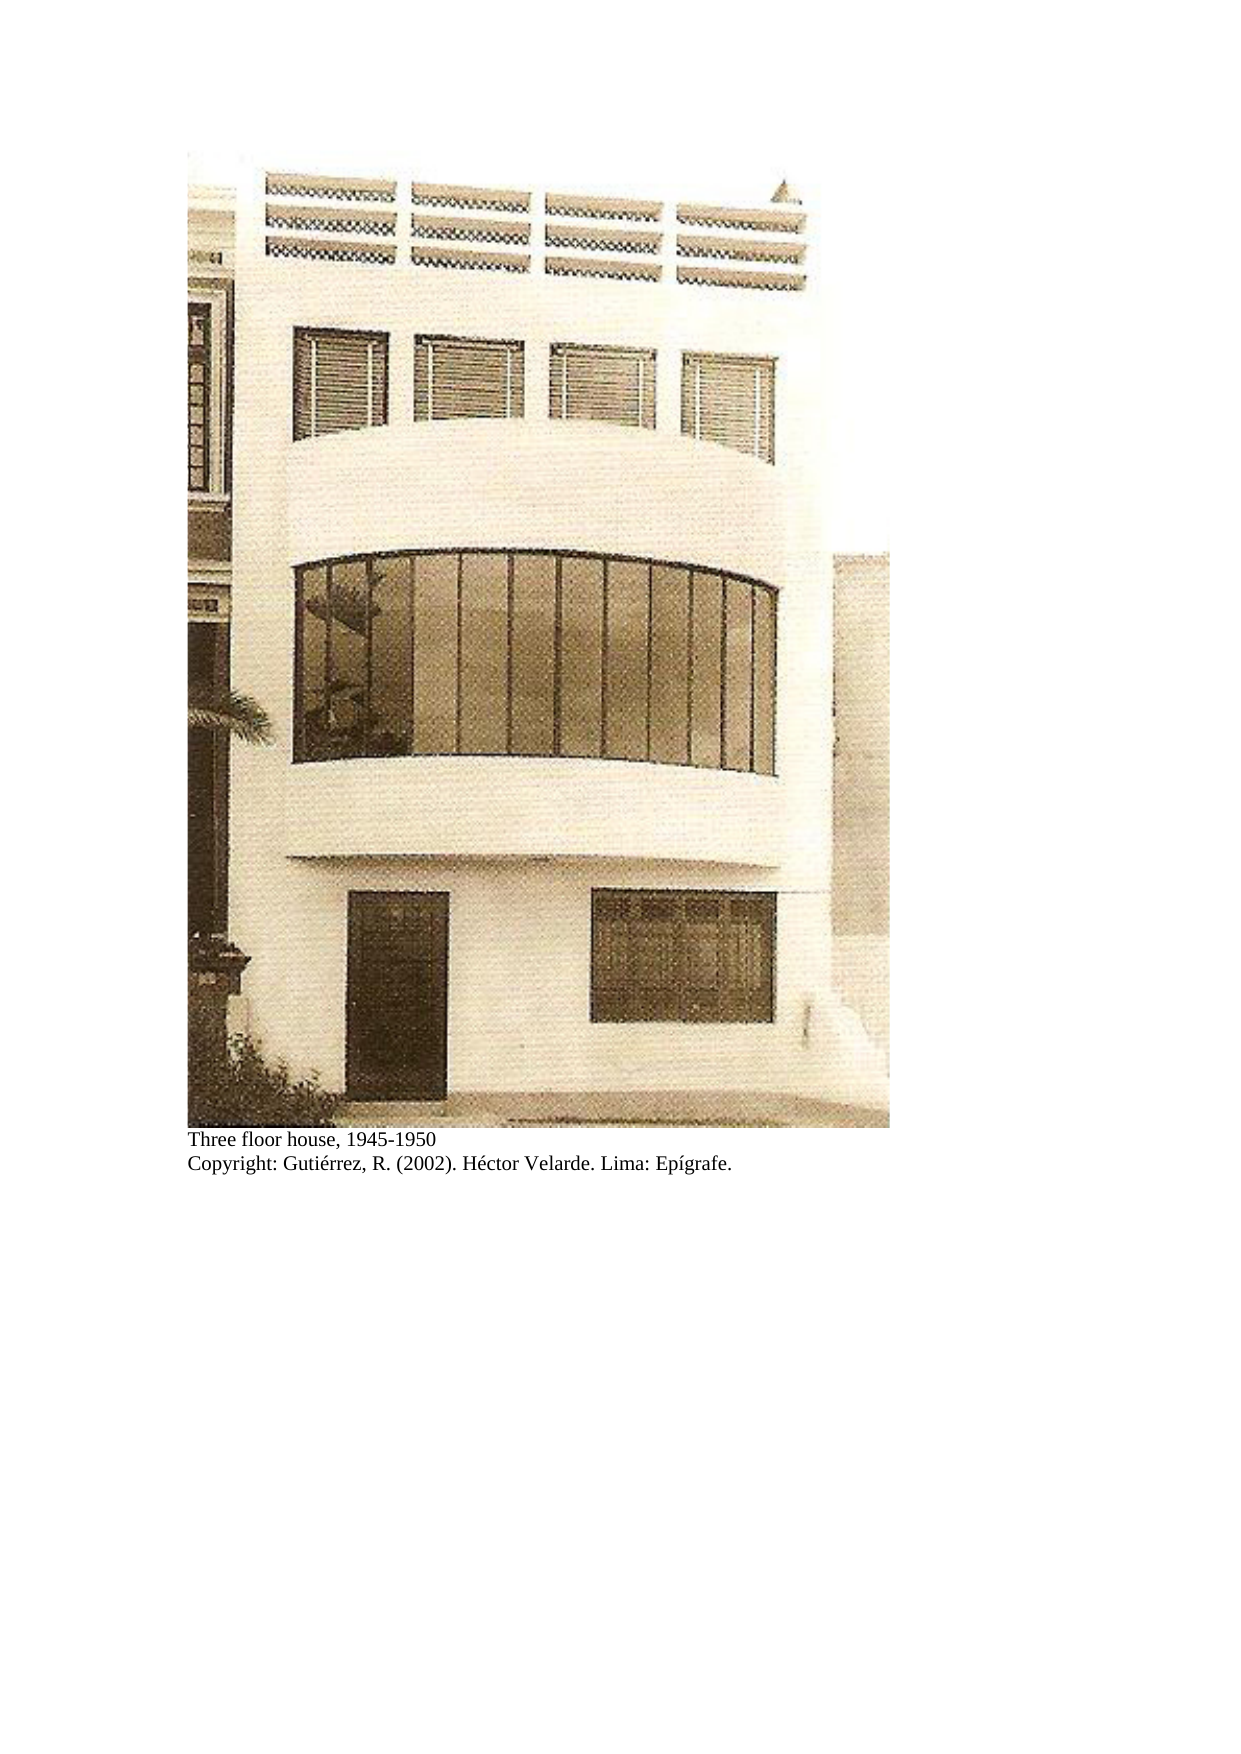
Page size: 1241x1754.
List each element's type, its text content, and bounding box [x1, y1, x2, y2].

picture [187, 150, 890, 1128]
text Three floor house, 1945-1950 [187, 1127, 1053, 1151]
text Copyright: Gutiérrez, R. (2002). Héctor Velarde. Lima: Epígrafe. [187, 1151, 1053, 1175]
